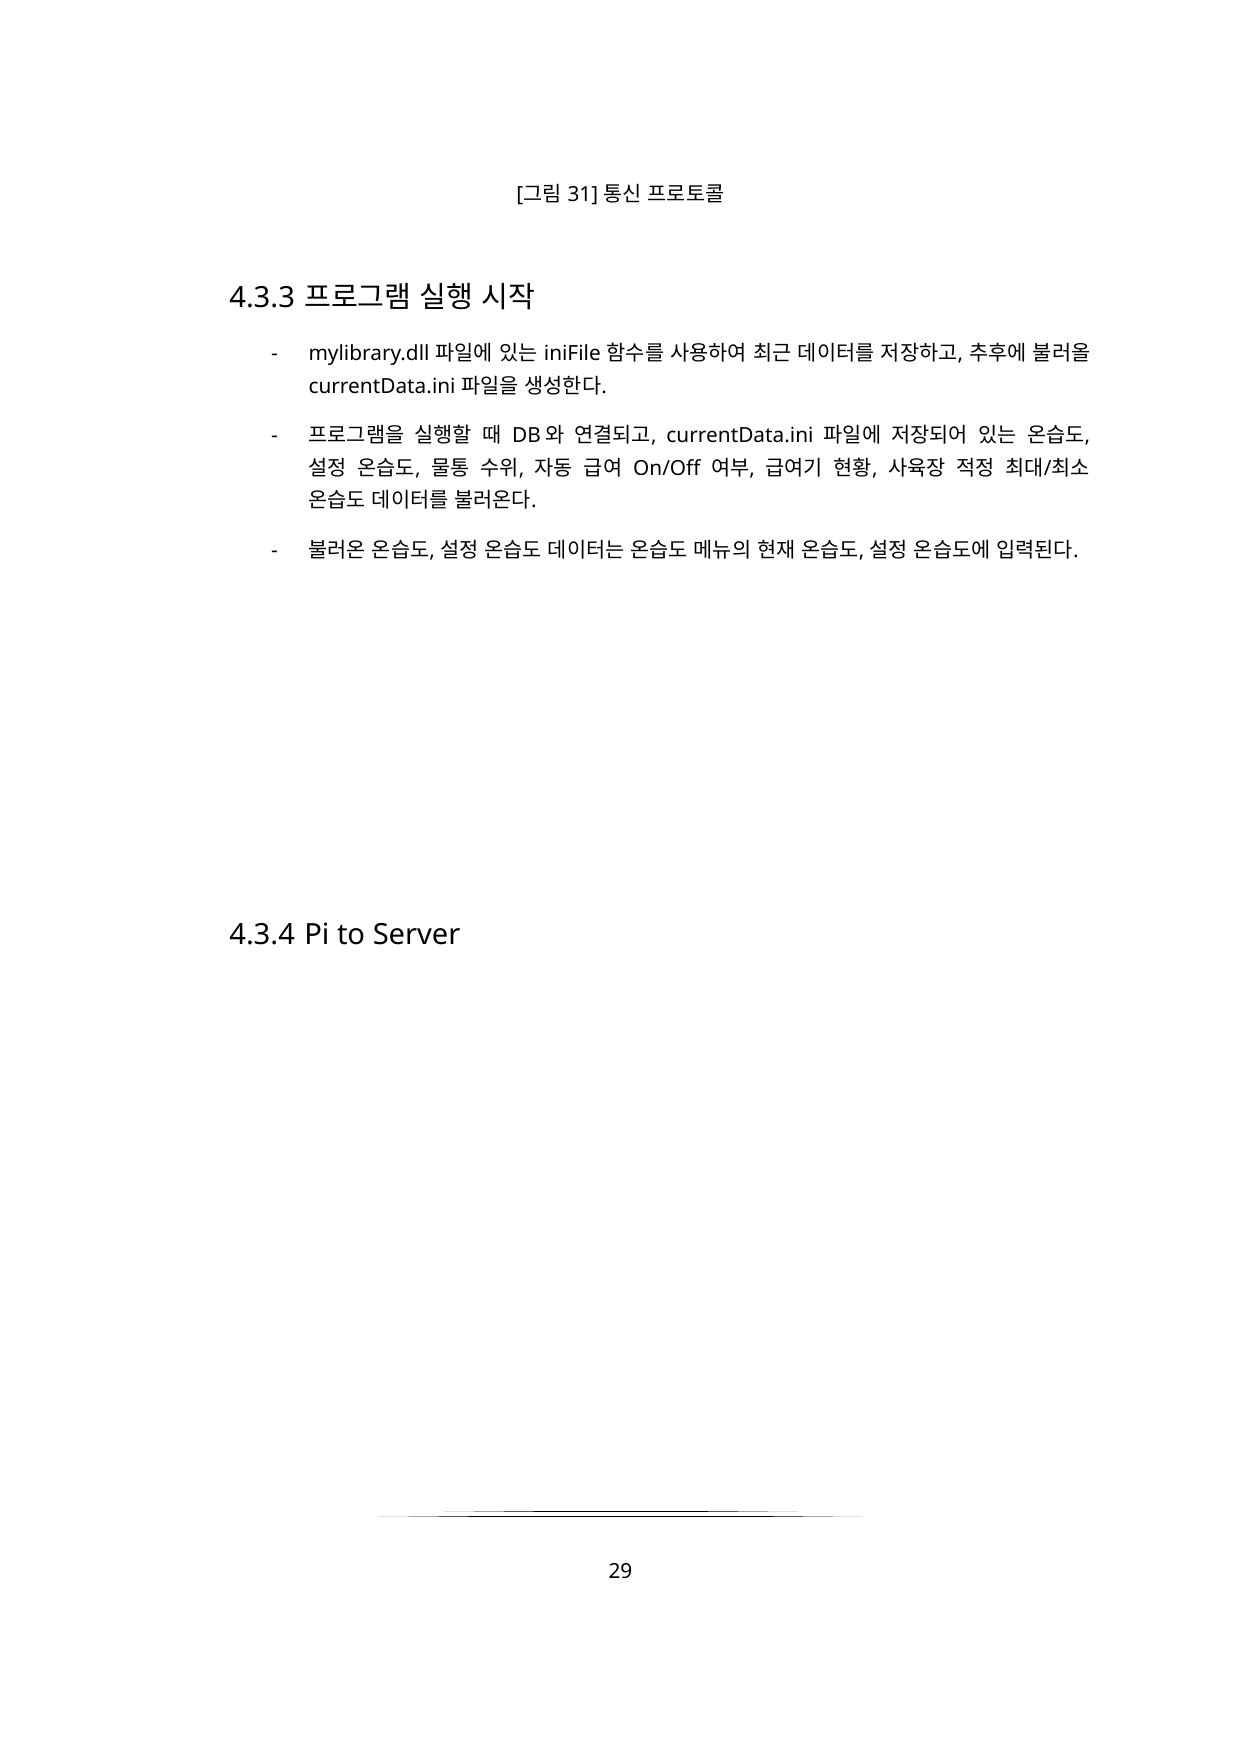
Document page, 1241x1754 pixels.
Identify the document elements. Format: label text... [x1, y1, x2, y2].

list 불러온 온습도, 설정 온습도 데이터는 온습도 메뉴의 현재 온습도, 설정 온습도에 입력된다. [271, 533, 1090, 563]
list 프로그램 실행 시작 [229, 274, 1090, 316]
list 프로그램을 실행할 때 DB와 연결되고, currentData.ini 파일에 저장되어 있는 온습도, 설정 온습도, 물통 수위, 자동 급여 On/Off 여부, 급여기 현황, 사육장 적정 최대/최소 온습도 데이터를 불러온다. [271, 418, 1090, 514]
text [그림 31] 통신 프로토콜 [150, 177, 1090, 207]
list mylibrary.dll 파일에 있는 iniFile 함수를 사용하여 최근 데이터를 저장하고, 추후에 불러올 currentData.ini 파일을 생성한다. [271, 336, 1090, 399]
list Pi to Server [229, 913, 1090, 953]
